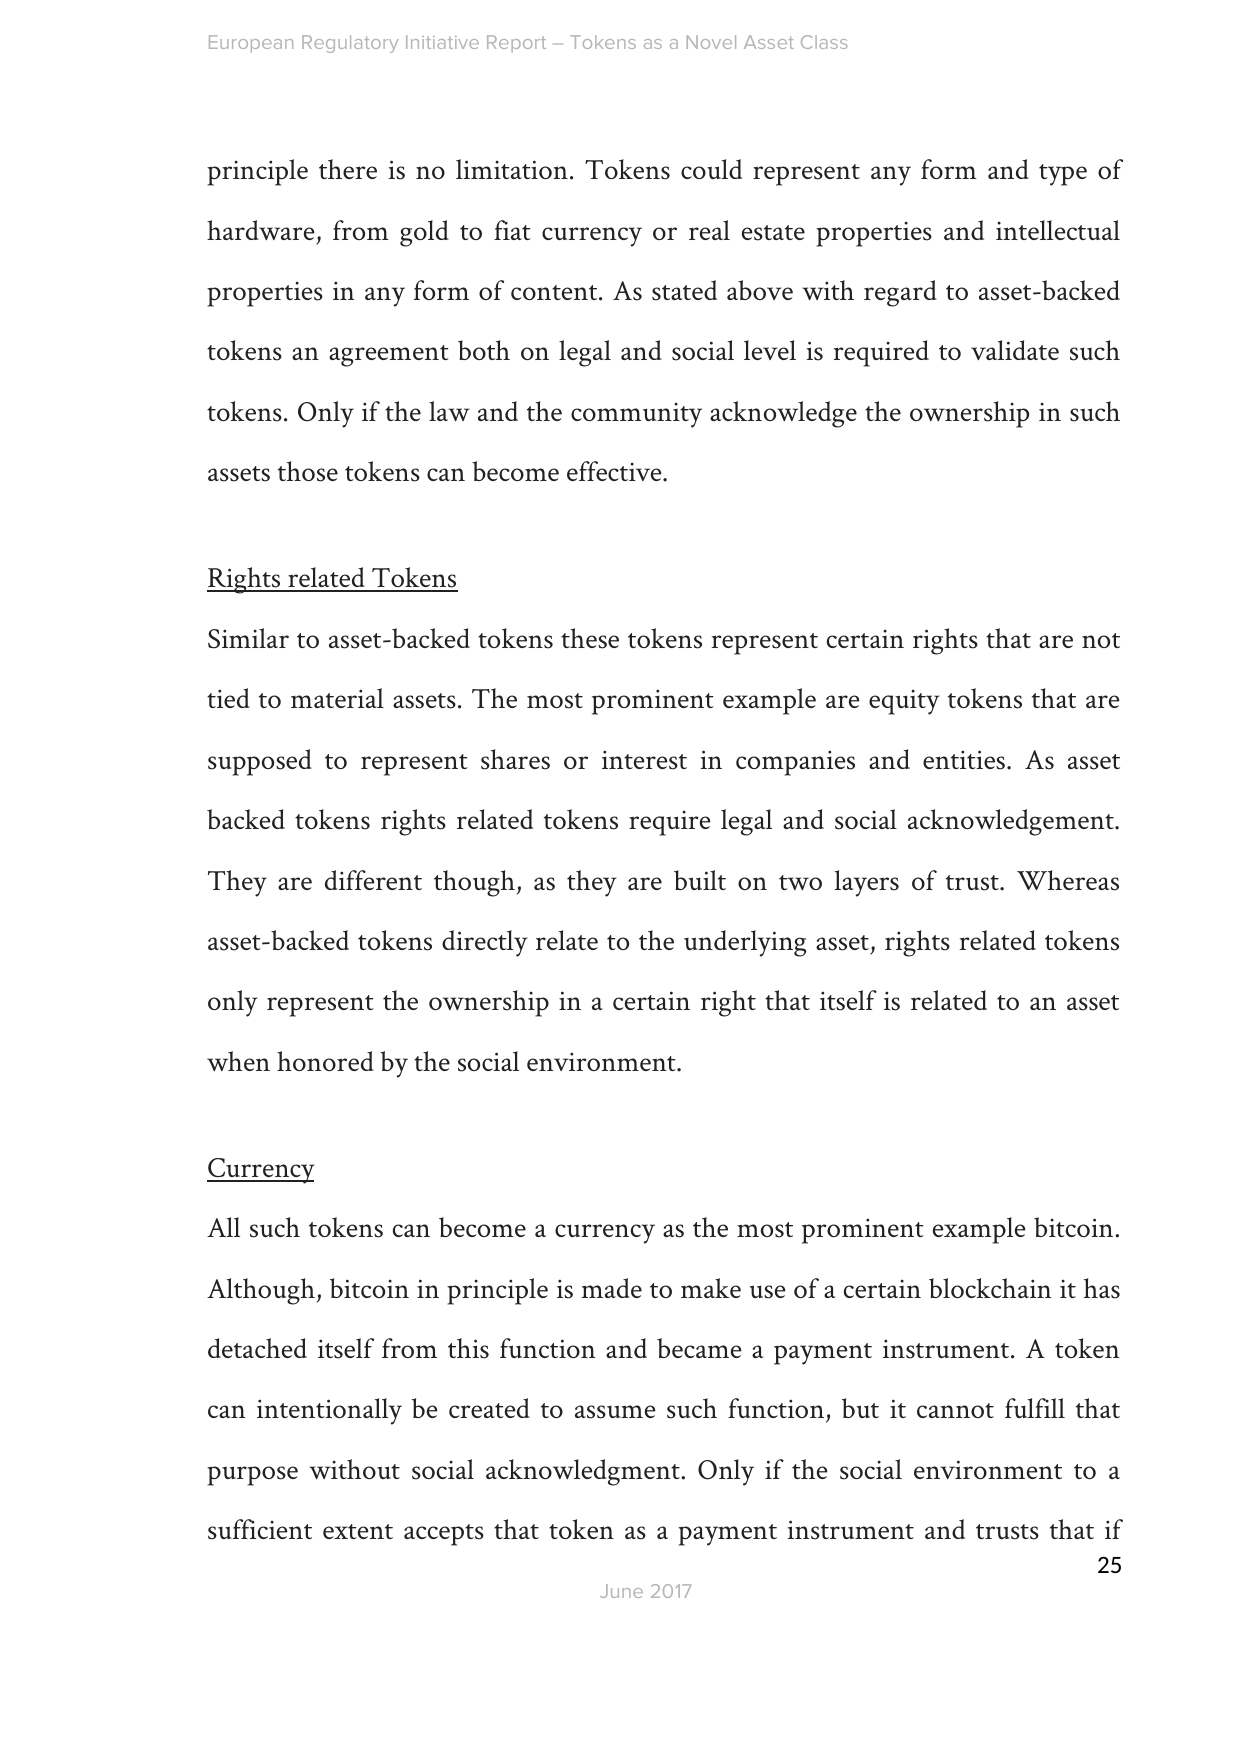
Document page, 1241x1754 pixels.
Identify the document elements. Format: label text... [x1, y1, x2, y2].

text Rights related Tokens [207, 556, 1122, 596]
text Similar to asset-backed tokens these tokens represent certain rights that are not tied to material assets. The most prominent example are equity tokens that are supposed to represent shares or interest in companies and entities. As asset backed tokens rights related tokens require legal and social acknowledgement. They are different though, as they are built on two layers of trust. Whereas asset-backed tokens directly relate to the underlying asset, rights related tokens only represent the ownership in a certain right that itself is related to an asset when honored by the social environment. [207, 616, 1122, 1079]
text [207, 148, 1122, 490]
text Currency [207, 1145, 1122, 1186]
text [207, 1206, 1122, 1548]
